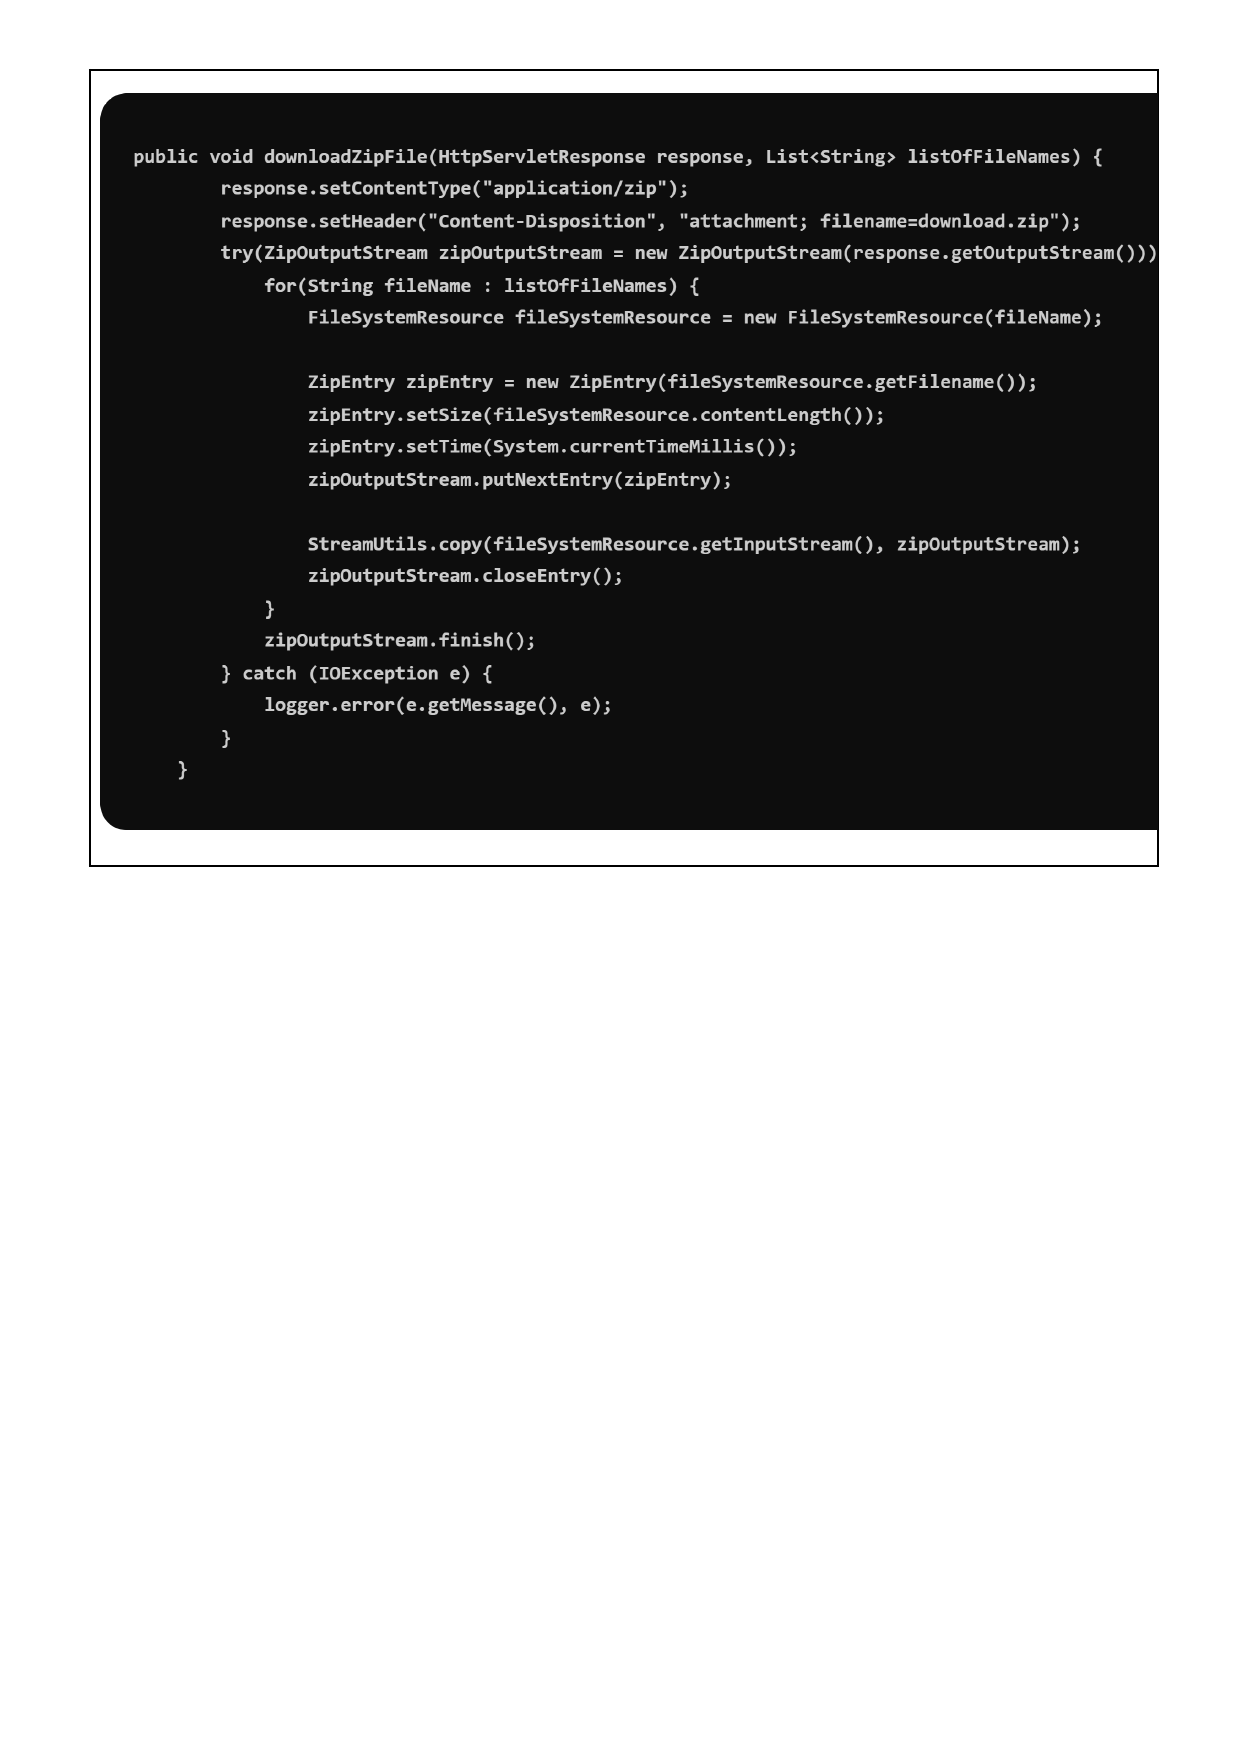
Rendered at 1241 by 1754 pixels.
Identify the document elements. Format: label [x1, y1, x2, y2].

table_header [91, 71, 1157, 865]
picture [100, 93, 1159, 830]
